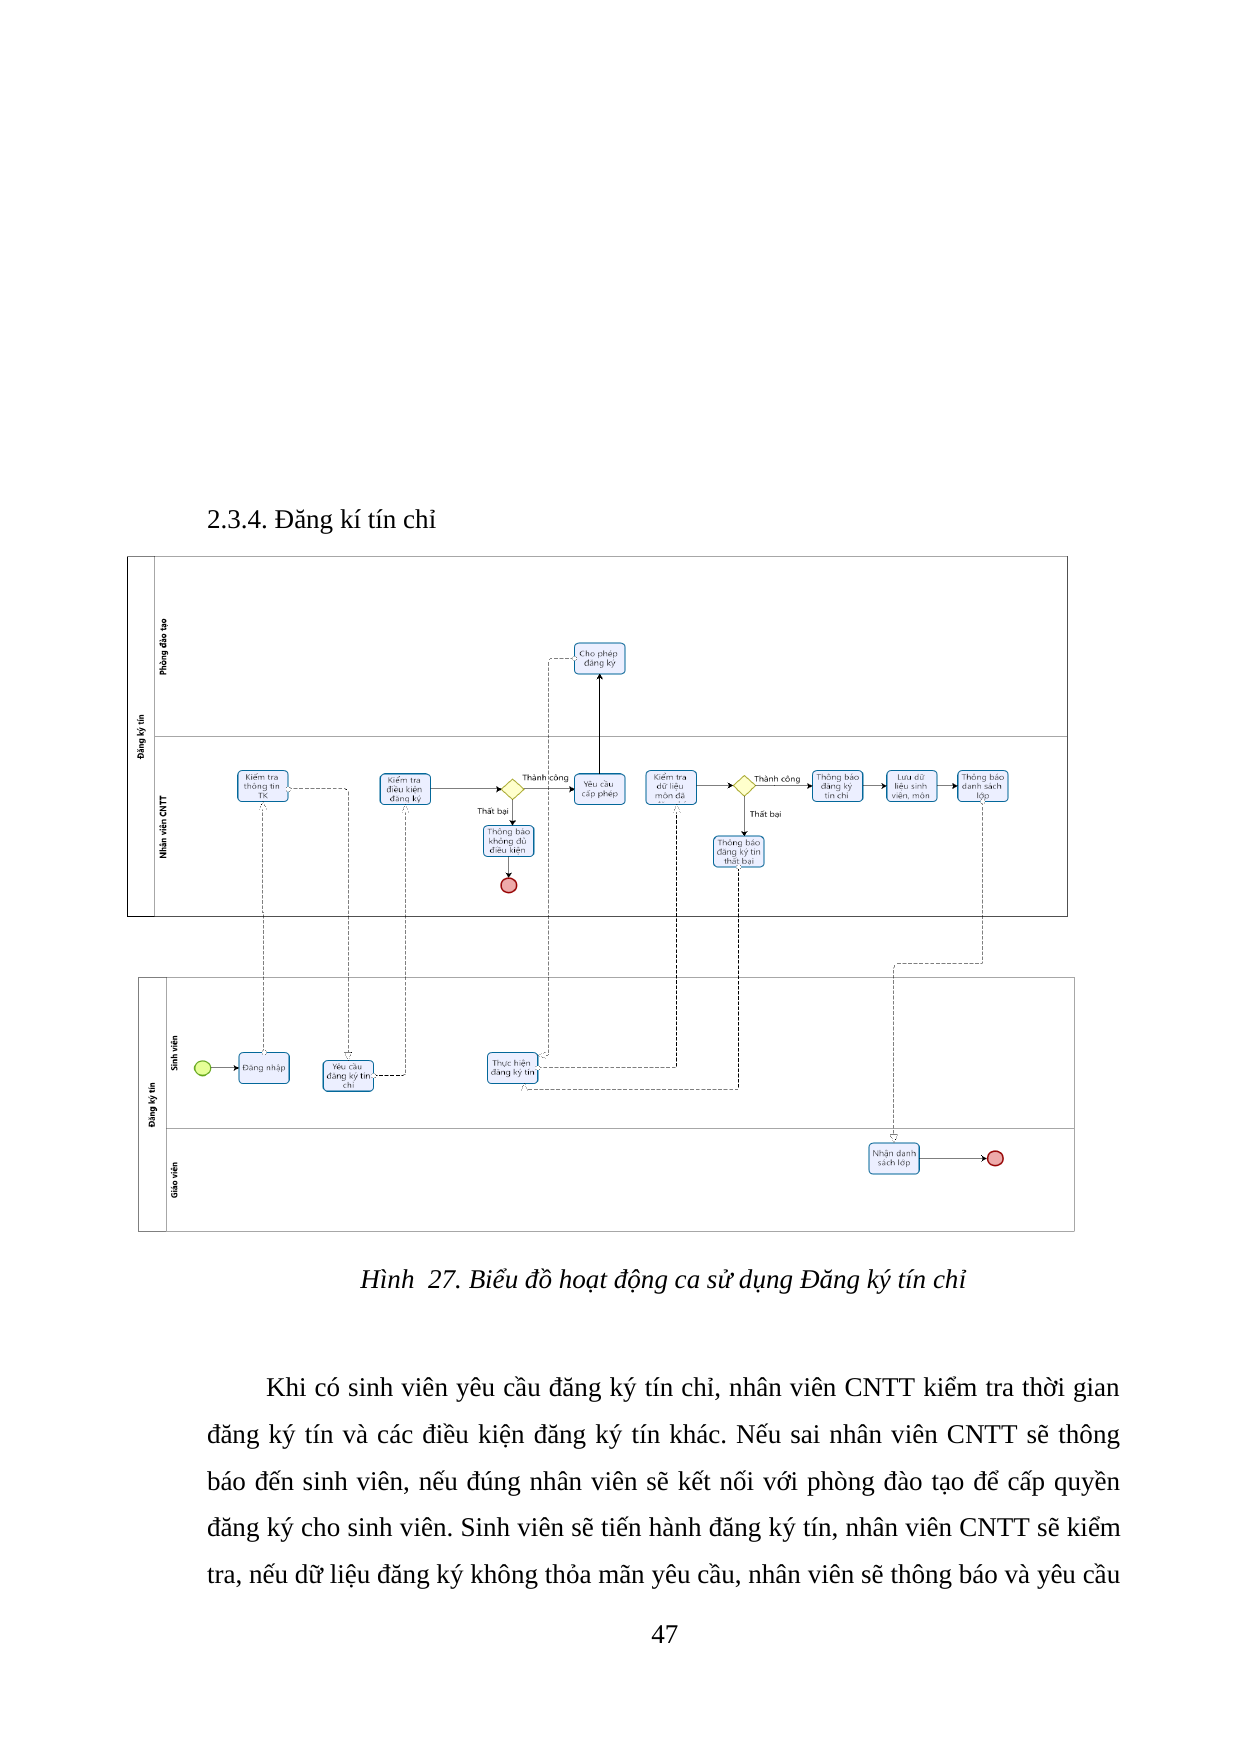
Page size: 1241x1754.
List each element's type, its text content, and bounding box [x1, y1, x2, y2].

text Hình 27. Biểu đồ hoạt động ca sử dụng Đăng ký tín chỉ [207, 1263, 1122, 1294]
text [207, 1371, 1122, 1589]
picture [118, 546, 1206, 1236]
subtitle 2.3.4. Đăng kí tín chỉ [207, 503, 1122, 534]
